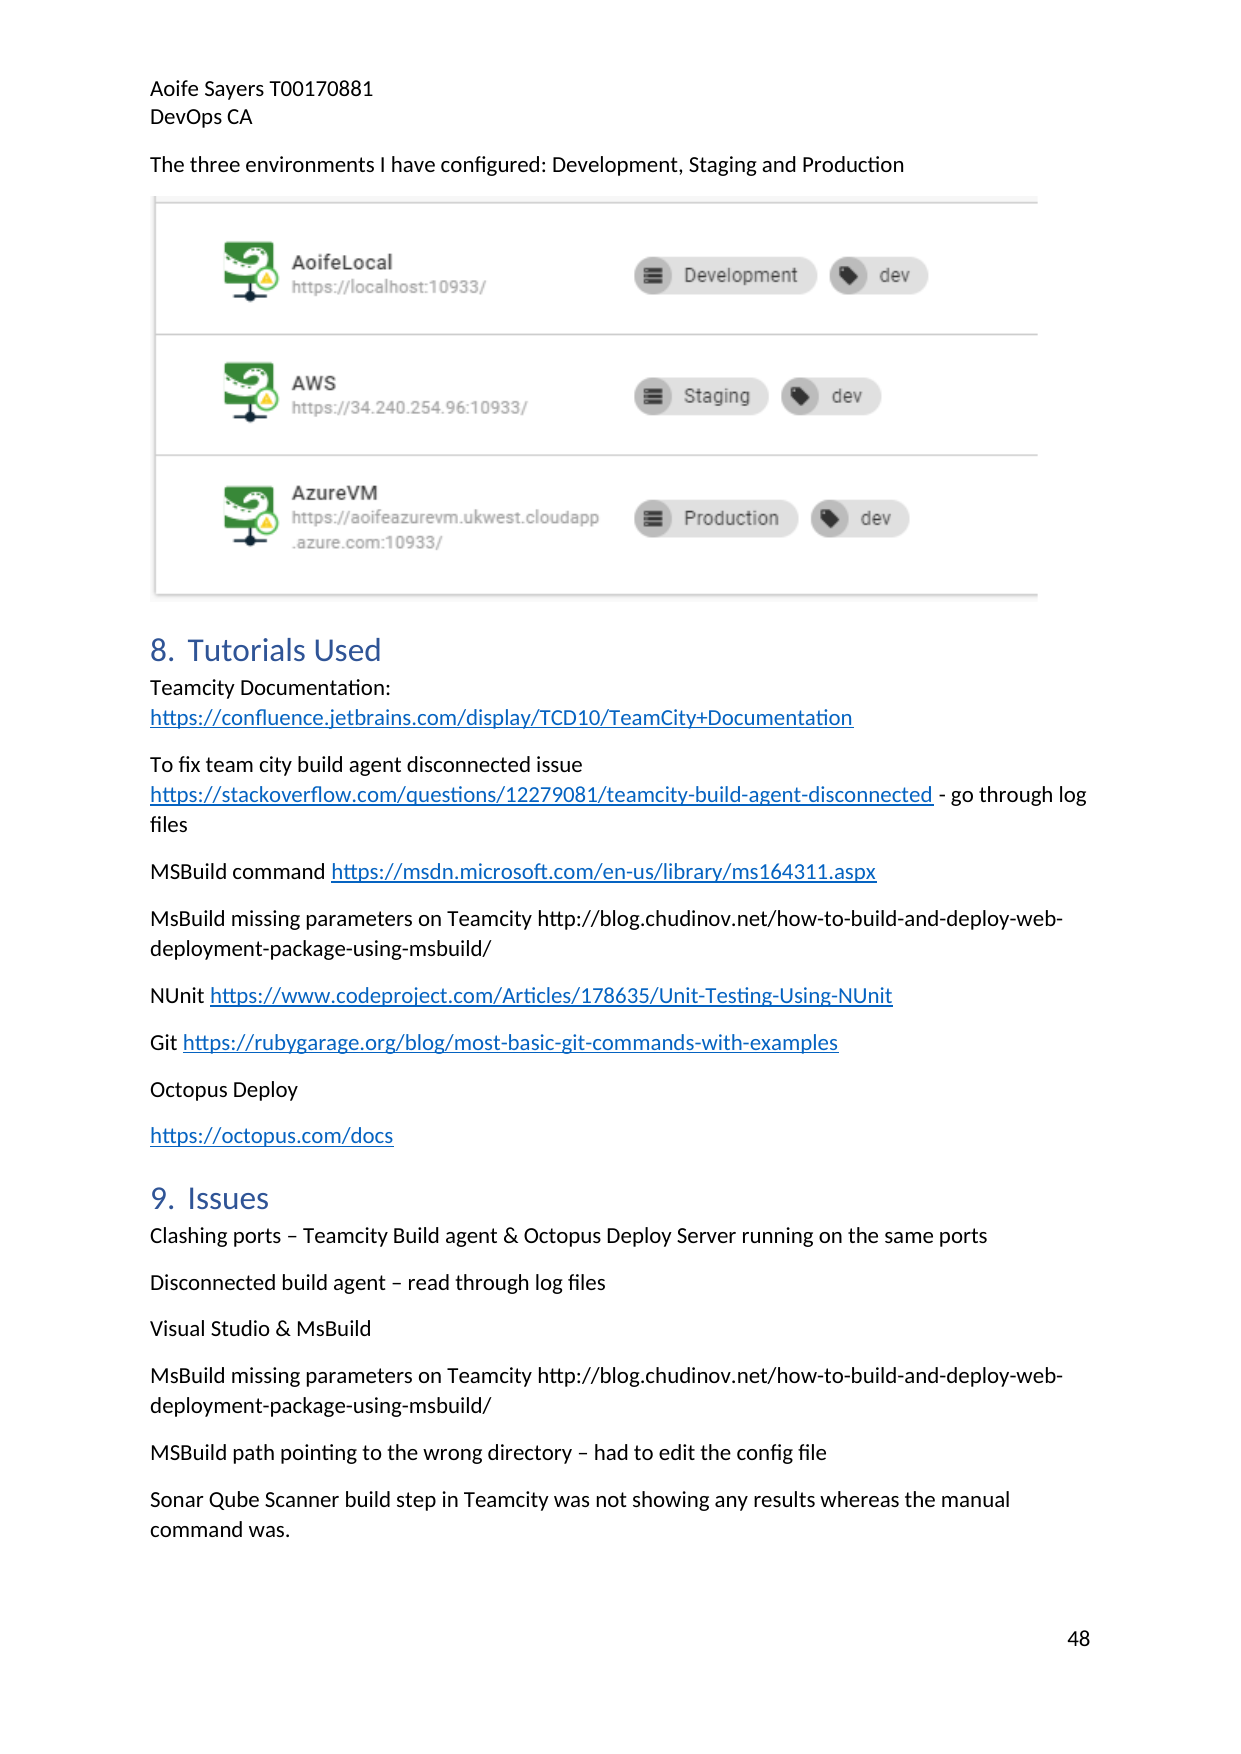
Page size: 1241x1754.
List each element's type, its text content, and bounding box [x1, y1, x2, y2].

text MsBuild missing parameters on Teamcity http://blog.chudinov.net/how-to-build-and-deploy-web-deployment-package-using-msbuild/ [150, 1361, 1090, 1420]
text Teamcity Documentation: https://confluence.jetbrains.com/display/TCD10/TeamCity+Documentation [150, 673, 1090, 731]
text Git https://rubygarage.org/blog/most-basic-git-commands-with-examples [150, 1028, 1090, 1056]
text MSBuild command https://msdn.microsoft.com/en-us/library/ms164311.aspx [150, 857, 1090, 885]
text The three environments I have configured: Development, Staging and Production [150, 150, 1090, 178]
text To fix team city build agent disconnected issue https://stackoverflow.com/questions/12279081/teamcity-build-agent-disconnected - go through log files [150, 750, 1090, 838]
text NUnit https://www.codeproject.com/Articles/178635/Unit-Testing-Using-NUnit [150, 981, 1090, 1009]
text Visual Studio & MsBuild [150, 1314, 1090, 1343]
text Clashing ports – Teamcity Build agent & Octopus Deploy Server running on the same ports [150, 1221, 1090, 1249]
picture [150, 196, 1038, 602]
text MSBuild path pointing to the wrong directory – had to edit the config file [150, 1438, 1090, 1467]
text Sonar Qube Scanner build step in Teamcity was not showing any results whereas the manual command was. [150, 1485, 1090, 1544]
text Octopus Deploy [150, 1075, 1090, 1103]
subtitle Tutorials Used [150, 629, 1090, 669]
subtitle Issues [150, 1177, 1090, 1218]
text Disconnected build agent – read through log files [150, 1268, 1090, 1296]
text https://octopus.com/docs [150, 1122, 1090, 1150]
text MsBuild missing parameters on Teamcity http://blog.chudinov.net/how-to-build-and-deploy-web-deployment-package-using-msbuild/ [150, 904, 1090, 962]
